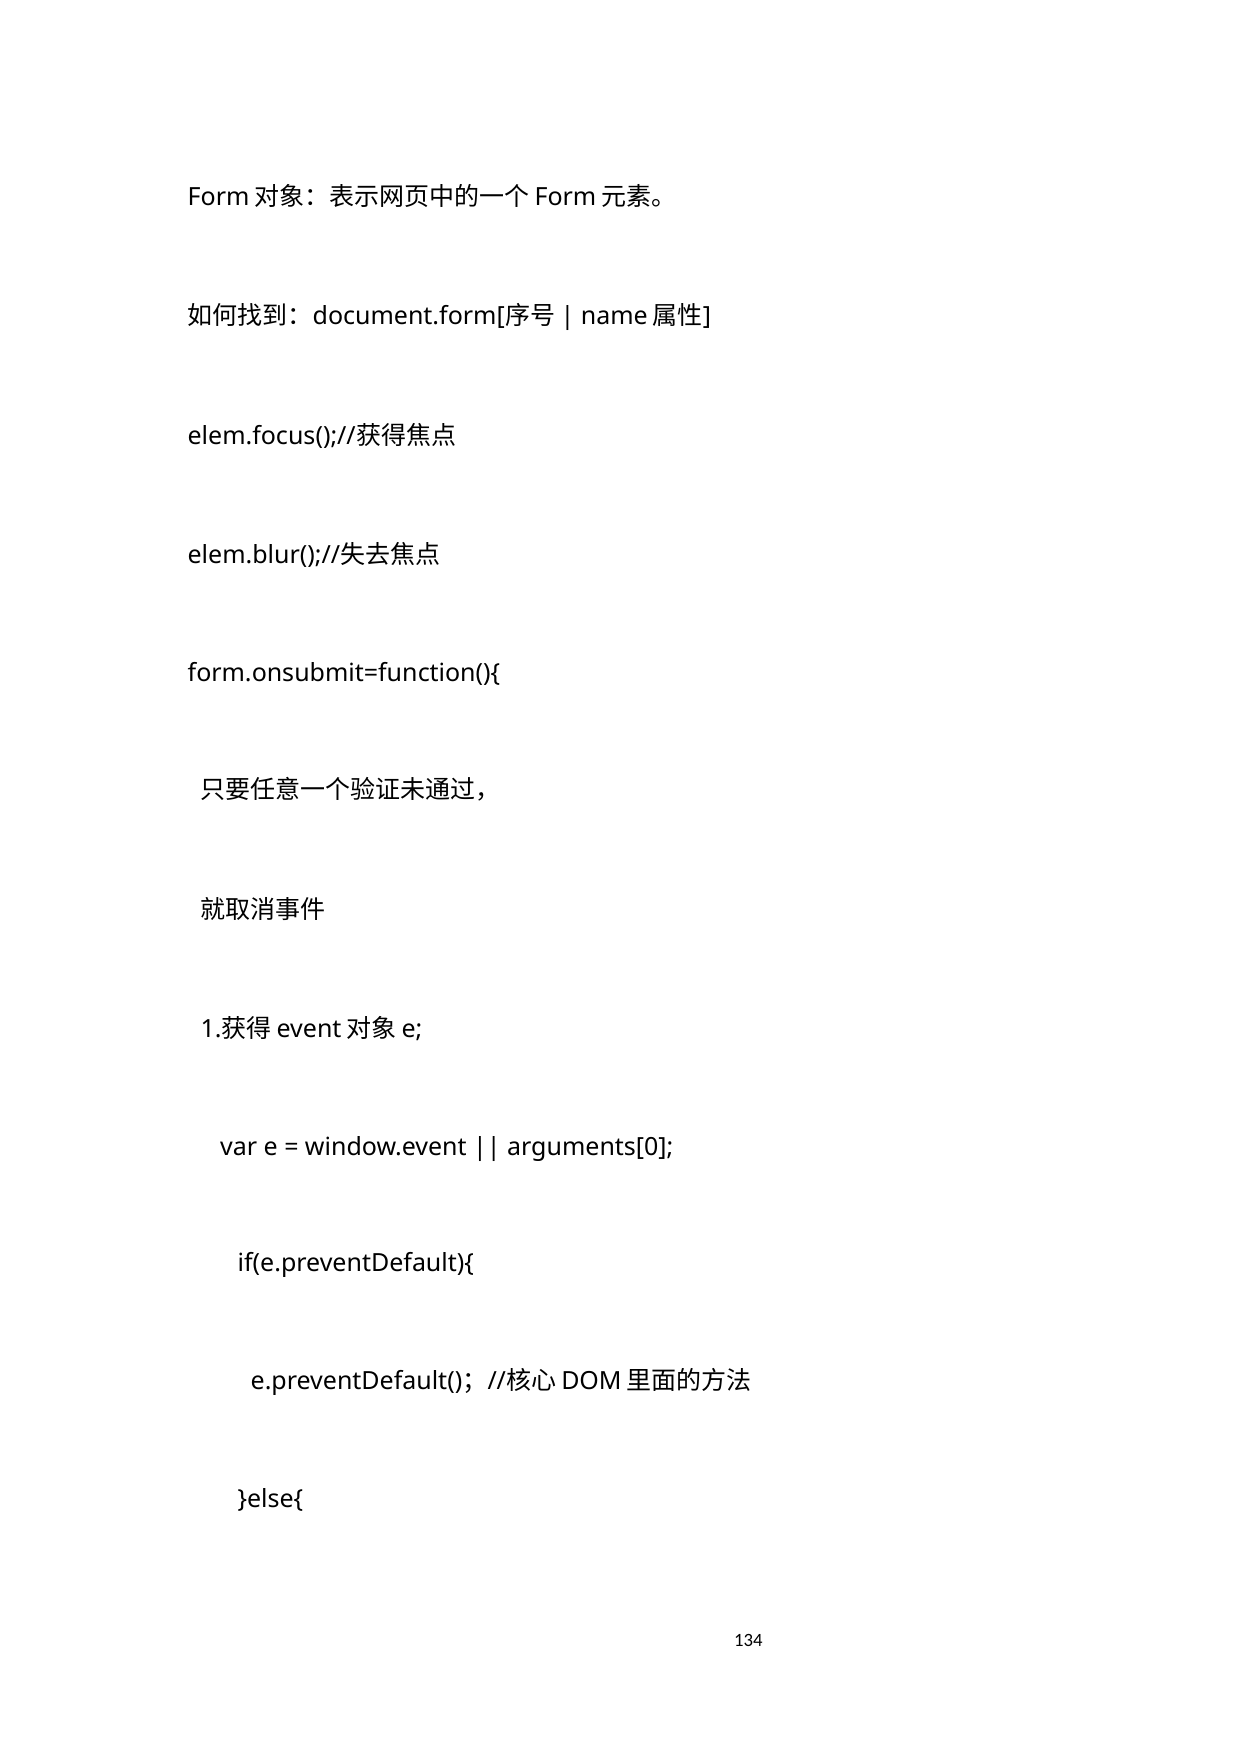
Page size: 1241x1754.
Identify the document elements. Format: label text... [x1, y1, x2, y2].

text var e = window.event || arguments[0]; [187, 1114, 1053, 1179]
text }else{ [187, 1465, 1053, 1530]
text elem.blur();//失去焦点 [187, 520, 1053, 585]
text 如何找到：document.form[序号 | name属性] [187, 281, 1053, 346]
text e.preventDefault()；//核心DOM里面的方法 [187, 1346, 1053, 1411]
text if(e.preventDefault){ [187, 1230, 1053, 1295]
text 就取消事件 [187, 875, 1053, 940]
text form.onsubmit=function(){ [187, 639, 1053, 704]
text 1.获得event对象e; [187, 994, 1053, 1059]
text Form对象：表示网页中的一个Form元素。 [187, 162, 1053, 227]
text elem.focus();//获得焦点 [187, 401, 1053, 466]
text 只要任意一个验证未通过， [187, 756, 1053, 821]
